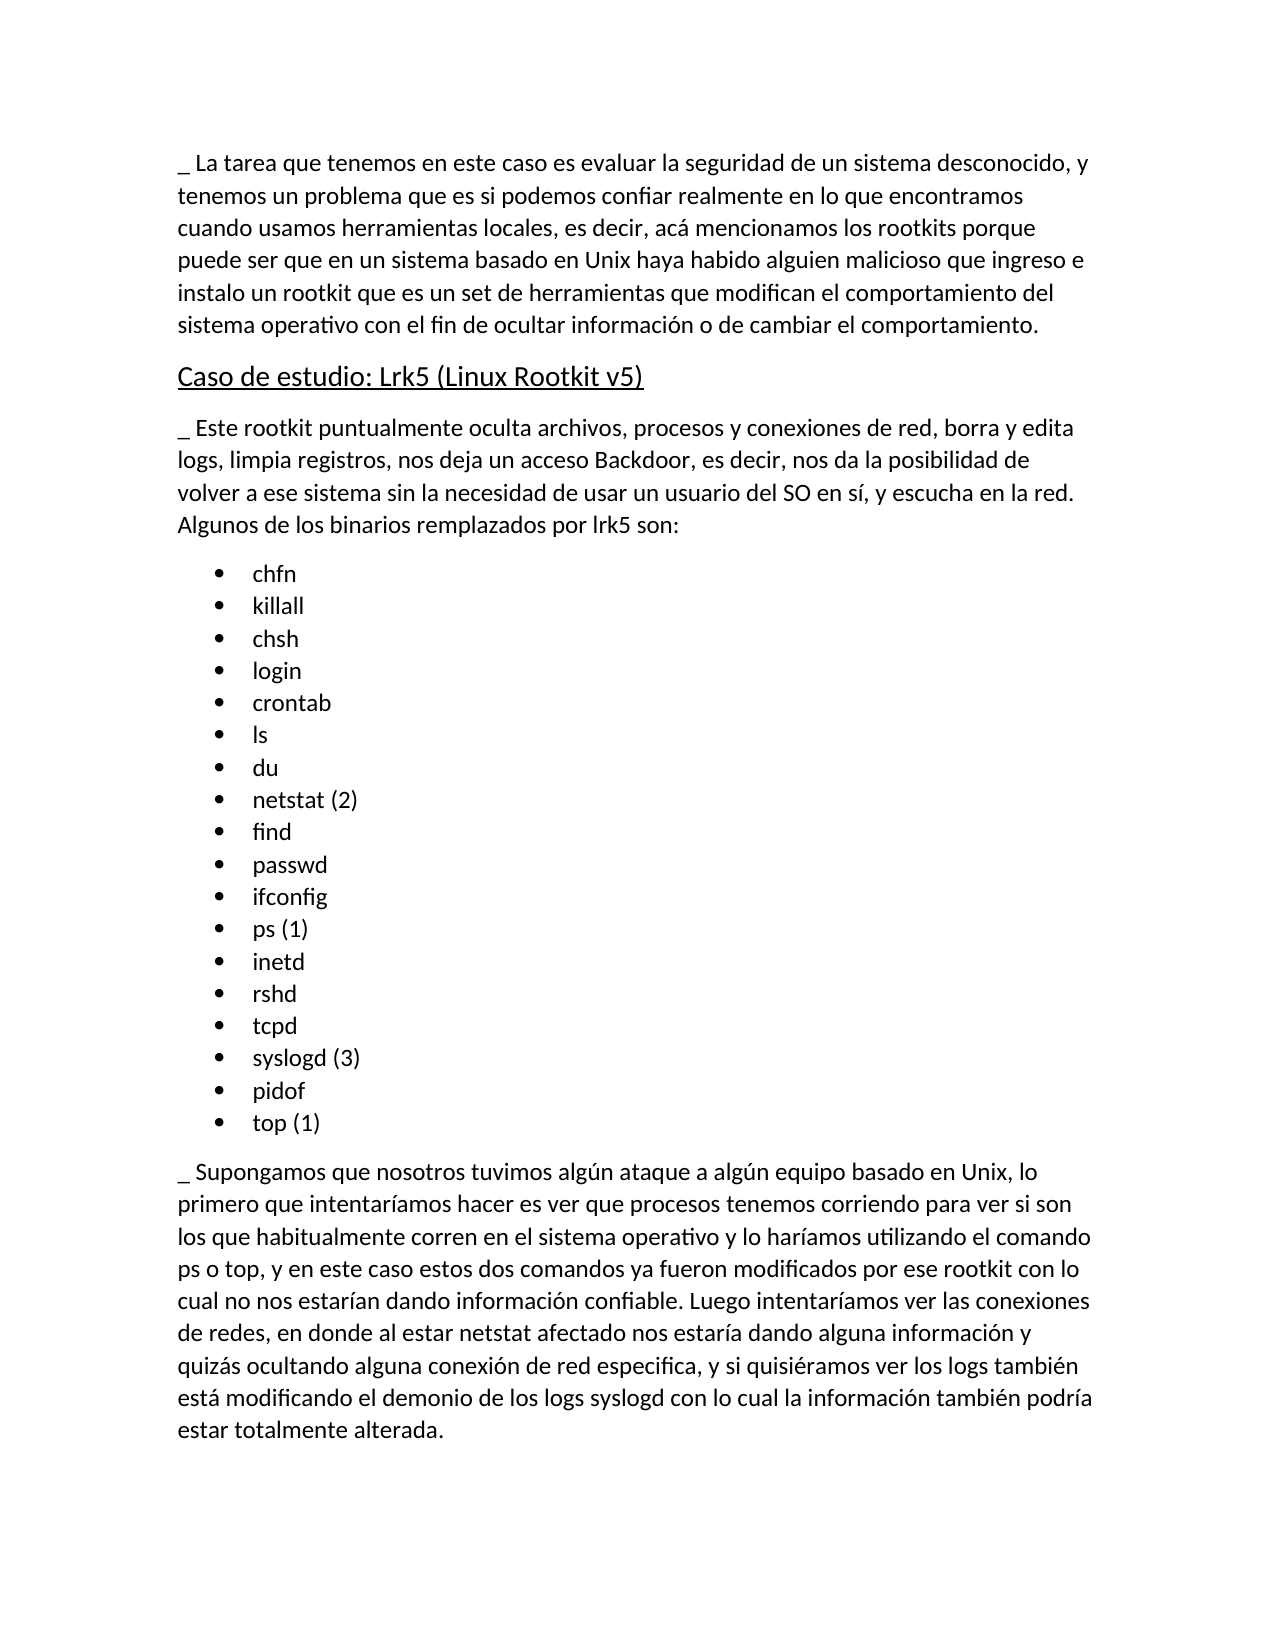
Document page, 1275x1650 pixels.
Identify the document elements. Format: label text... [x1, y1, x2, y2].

list killall [215, 591, 1098, 621]
list find [215, 817, 1098, 847]
list tcpd [215, 1010, 1098, 1041]
text _ Este rootkit puntualmente oculta archivos, procesos y conexiones de red, borra y edita logs, limpia registros, nos deja un acceso Backdoor, es decir, nos da la posibilidad de volver a ese sistema sin la necesidad de usar un usuario del SO en sí, y escucha en la red. Algunos de los binarios remplazados por lrk5 son: [177, 412, 1098, 540]
text _ La tarea que tenemos en este caso es evaluar la seguridad de un sistema desconocido, y tenemos un problema que es si podemos confiar realmente en lo que encontramos cuando usamos herramientas locales, es decir, acá mencionamos los rootkits porque puede ser que en un sistema basado en Unix haya habido alguien malicioso que ingreso e instalo un rootkit que es un set de herramientas que modifican el comportamiento del sistema operativo con el fin de ocultar información o de cambiar el comportamiento. [177, 148, 1098, 339]
list login [215, 655, 1098, 686]
list inetd [215, 946, 1098, 976]
list chsh [215, 623, 1098, 653]
list du [215, 752, 1098, 782]
list rshd [215, 978, 1098, 1008]
list crontab [215, 687, 1098, 718]
list chfn [215, 558, 1098, 589]
list pidof [215, 1075, 1098, 1105]
list ls [215, 720, 1098, 750]
text Caso de estudio: Lrk5 (Linux Rootkit v5) [177, 358, 1098, 394]
list syslogd (3) [215, 1043, 1098, 1073]
list top (1) [215, 1107, 1098, 1138]
list passwd [215, 849, 1098, 879]
list ps (1) [215, 913, 1098, 944]
list netstat (2) [215, 784, 1098, 815]
list ifconfig [215, 881, 1098, 912]
text _ Supongamos que nosotros tuvimos algún ataque a algún equipo basado en Unix, lo primero que intentaríamos hacer es ver que procesos tenemos corriendo para ver si son los que habitualmente corren en el sistema operativo y lo haríamos utilizando el comando ps o top, y en este caso estos dos comandos ya fueron modificados por ese rootkit con lo cual no nos estarían dando información confiable. Luego intentaríamos ver las conexiones de redes, en donde al estar netstat afectado nos estaría dando alguna información y quizás ocultando alguna conexión de red especifica, y si quisiéramos ver los logs también está modificando el demonio de los logs syslogd con lo cual la información también podría estar totalmente alterada. [177, 1156, 1098, 1445]
